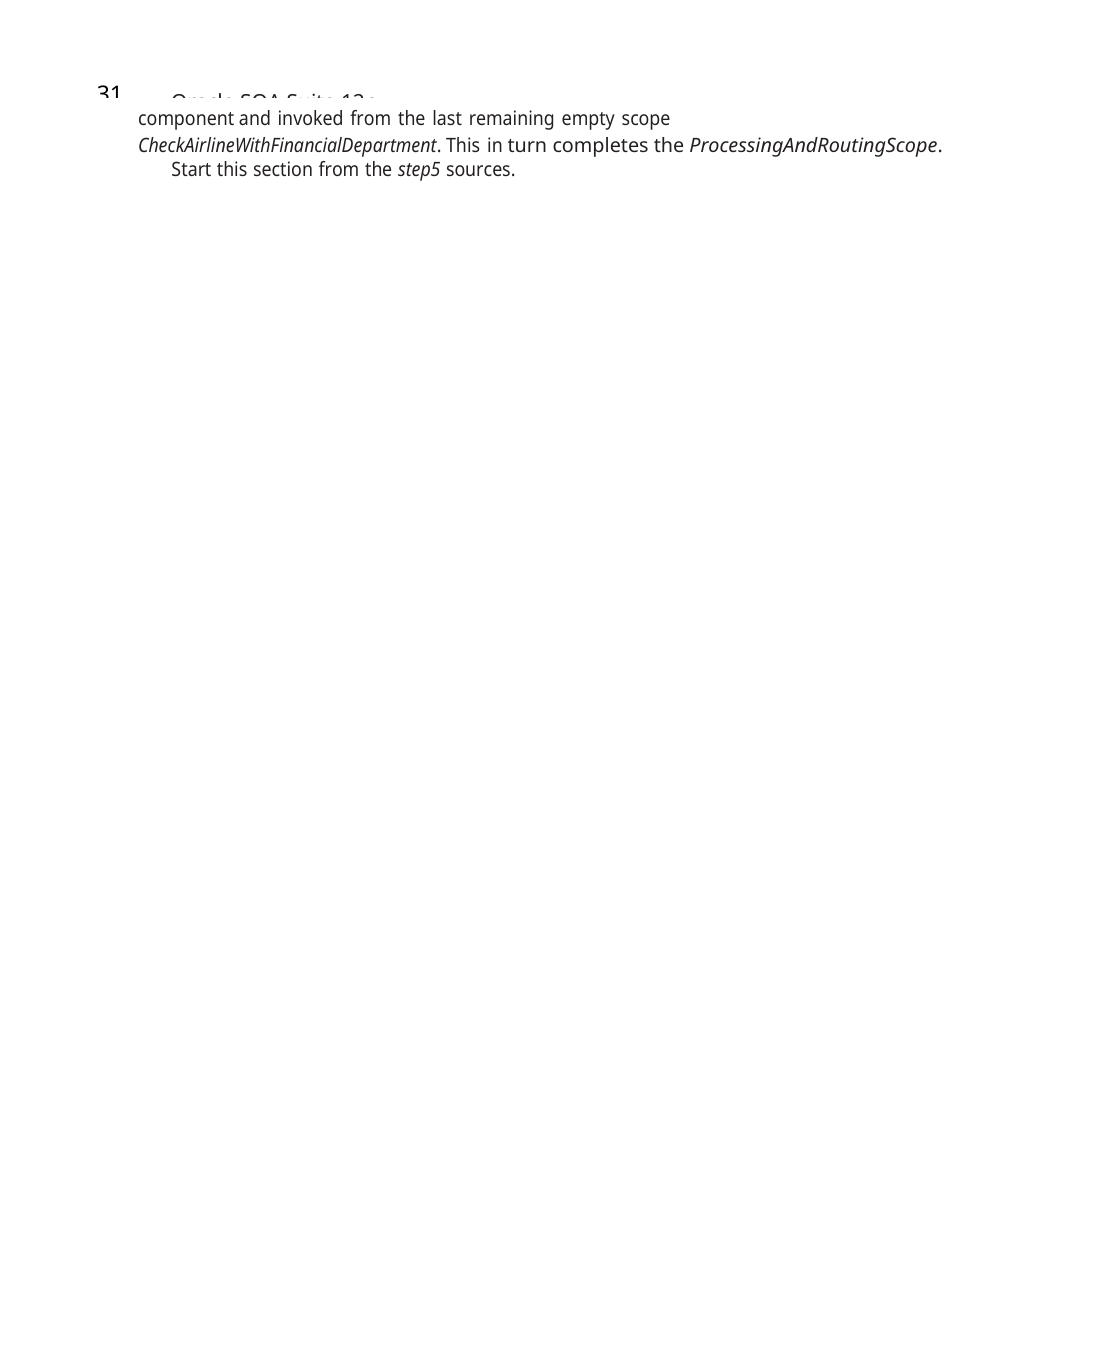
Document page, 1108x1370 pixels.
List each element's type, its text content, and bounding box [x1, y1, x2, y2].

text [138, 104, 969, 158]
text Start this section from the step5 sources. [171, 158, 1107, 182]
